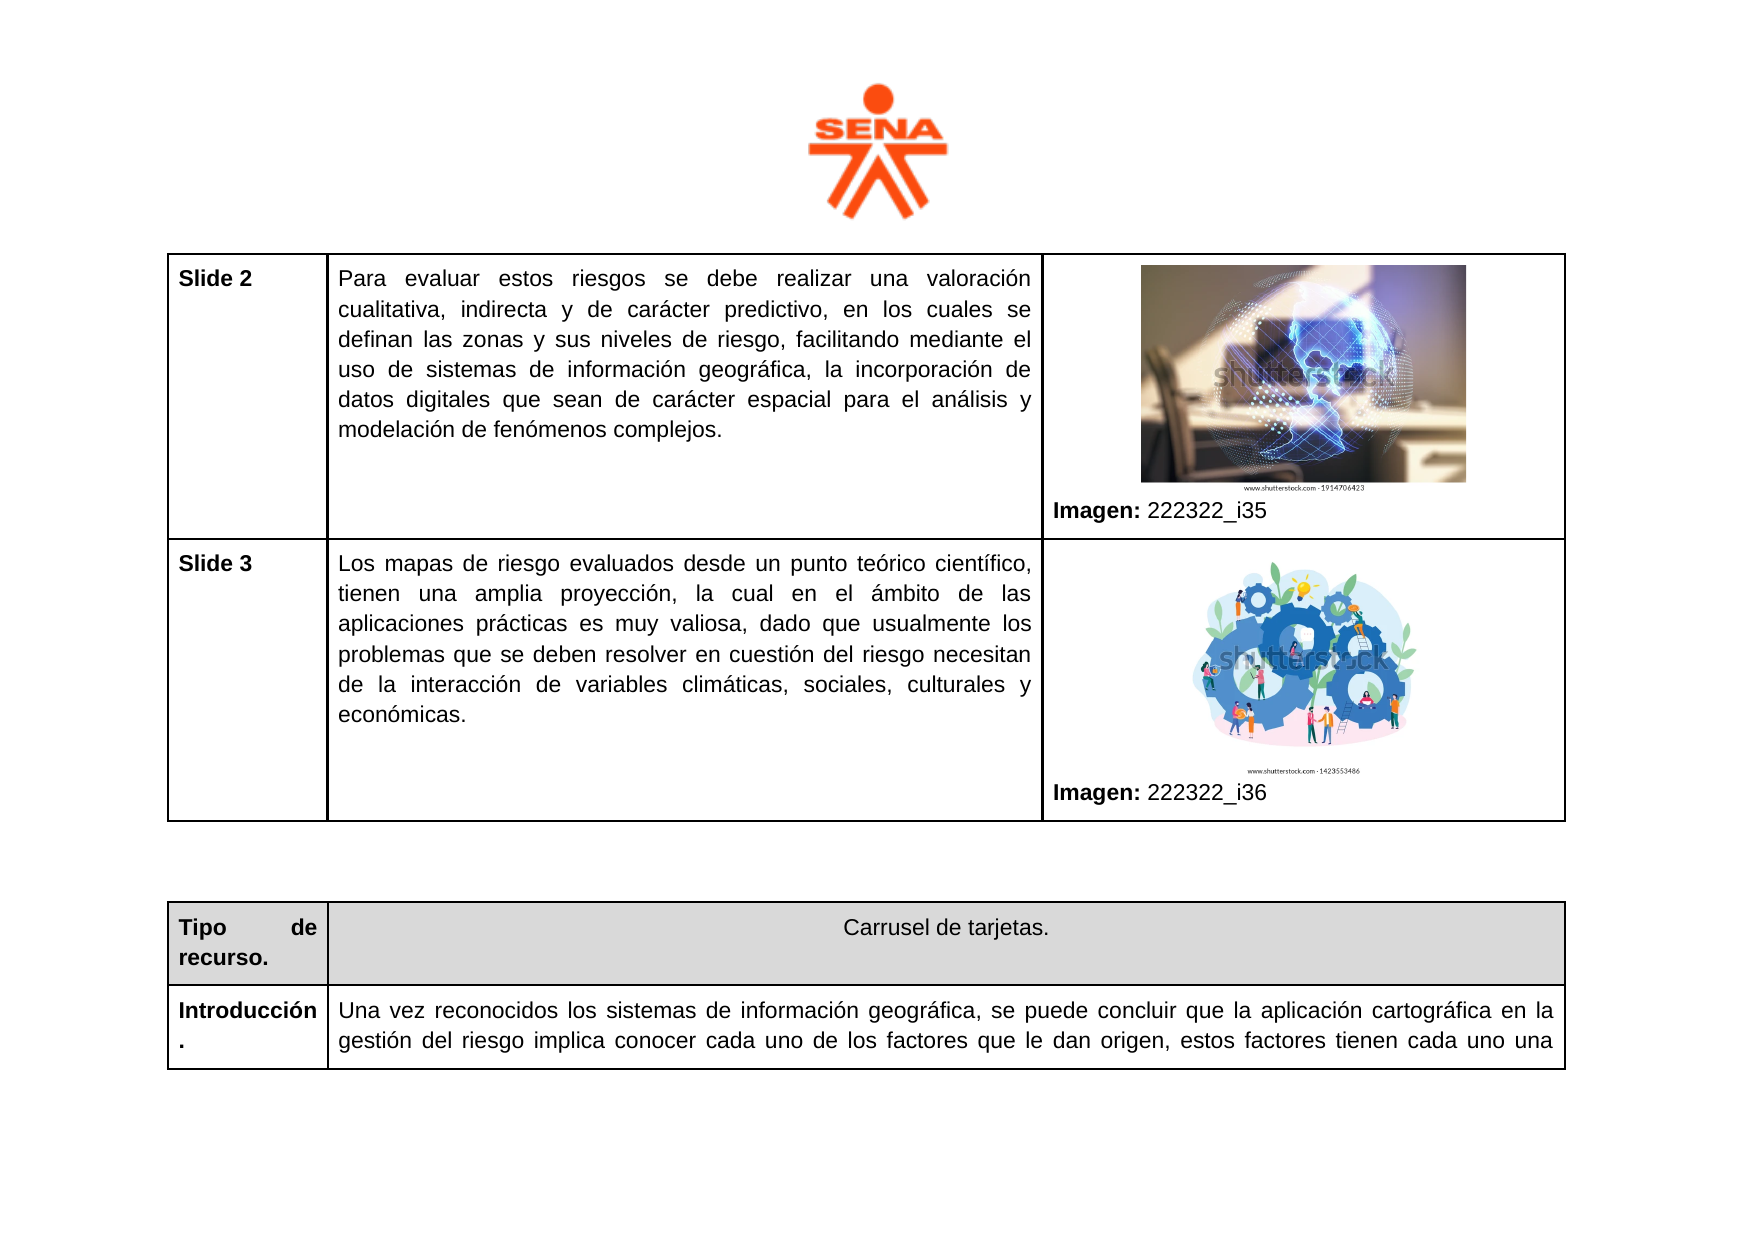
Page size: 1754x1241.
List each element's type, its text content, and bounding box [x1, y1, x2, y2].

table_cell Slide 3 [169, 540, 326, 820]
picture [1141, 265, 1467, 493]
table_header Tipo de recurso. [169, 903, 327, 984]
table_cell Imagen: 222322_i36 [1044, 540, 1564, 820]
picture [1151, 550, 1456, 776]
table_cell Slide 2 [169, 255, 326, 537]
table_cell Los mapas de riesgo evaluados desde un punto teórico científico, tienen una amplia proyección, la cual en el ámbito de las aplicaciones prácticas es muy valiosa, dado que usualmente los problemas que se deben resolver en cuestión del riesgo necesitan de la interacción de variables climáticas, sociales, culturales y económicas. [329, 540, 1041, 820]
table_header Carrusel de tarjetas. [329, 903, 1564, 984]
table_cell Introducción. [169, 986, 327, 1068]
table_cell Para evaluar estos riesgos se debe realizar una valoración cualitativa, indirecta y de carácter predictivo, en los cuales se definan las zonas y sus niveles de riesgo, facilitando mediante el uso de sistemas de información geográfica, la incorporación de datos digitales que sean de carácter espacial para el análisis y modelación de fenómenos complejos. [329, 255, 1041, 537]
table_cell Imagen: 222322_i35 [1044, 255, 1564, 537]
picture [796, 75, 958, 227]
